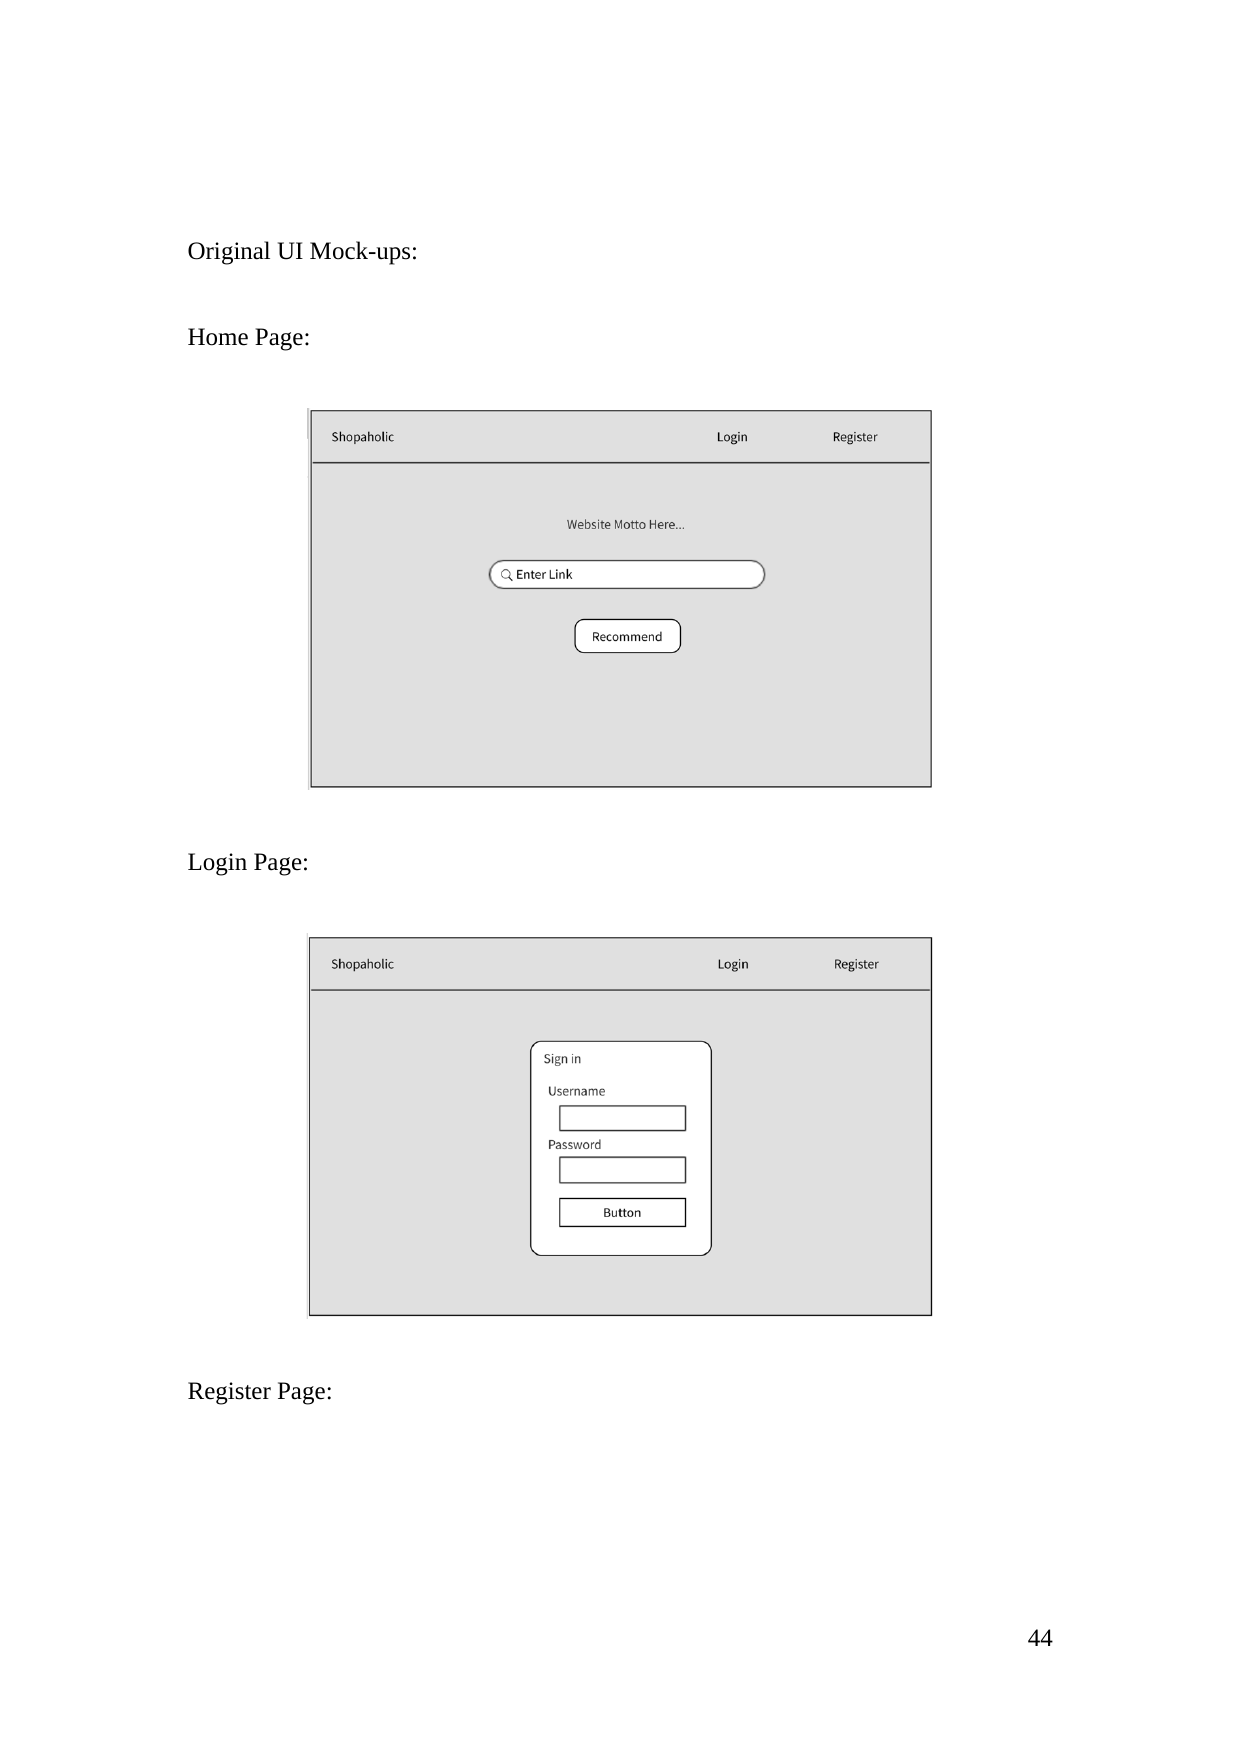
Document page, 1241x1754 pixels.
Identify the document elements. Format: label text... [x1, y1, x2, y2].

text Home Page: [187, 322, 1053, 351]
picture [307, 408, 934, 790]
picture [305, 933, 935, 1319]
text Login Page: [187, 847, 1053, 876]
text Register Page: [187, 1376, 1053, 1405]
text Original UI Mock-ups: [187, 236, 1053, 265]
